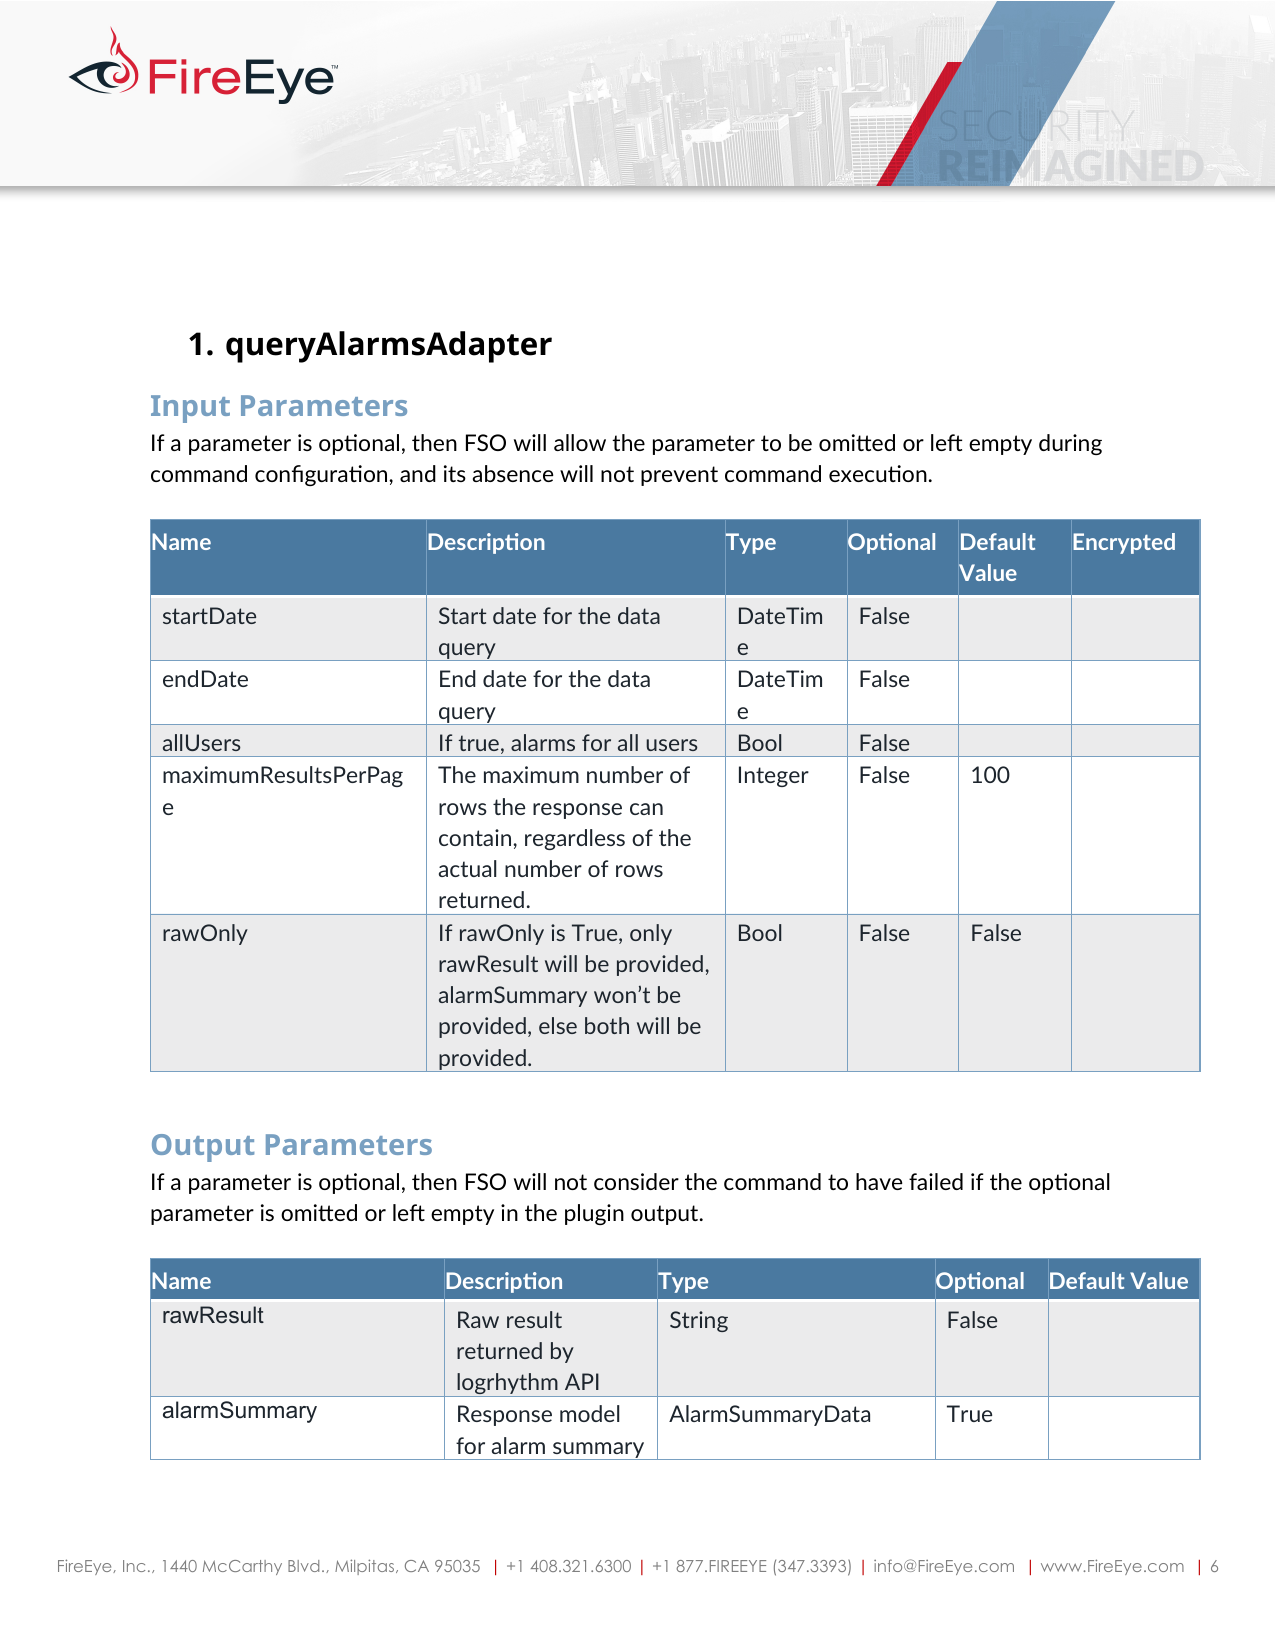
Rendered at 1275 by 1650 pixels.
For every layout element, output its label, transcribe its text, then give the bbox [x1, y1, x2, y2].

subtitle Output Parameters [150, 1124, 1200, 1164]
table_cell Start date for the data query [427, 598, 725, 660]
table_header Name [151, 520, 426, 595]
table_cell [1072, 757, 1199, 913]
table_cell False [848, 757, 958, 913]
text If a parameter is optional, then FSO will allow the parameter to be omitted or left empty during command configuration, and its absence will not prevent command execution. [150, 425, 1200, 487]
table_cell If true, alarms for all users [427, 725, 725, 756]
table_header Description [445, 1259, 657, 1299]
table_cell DateTime [726, 661, 847, 724]
table_cell False [848, 661, 958, 724]
table_header Default Value [959, 520, 1071, 595]
table_cell alarmSummary [151, 1397, 444, 1459]
subtitle Input Parameters [150, 385, 1200, 425]
table_header Encrypted [1072, 520, 1199, 595]
table_cell [1072, 725, 1199, 756]
table_cell [959, 661, 1071, 724]
table_header Optional [848, 520, 958, 595]
table_cell False [848, 598, 958, 660]
table_cell Integer [726, 757, 847, 913]
table_cell The maximum number of rows the response can contain, regardless of the actual number of rows returned. [427, 757, 725, 913]
table_cell Raw result returned by logrhythm API [445, 1302, 657, 1396]
table_cell Bool [726, 725, 847, 756]
table_cell maximumResultsPerPage [151, 757, 426, 913]
table_cell False [959, 915, 1071, 1071]
table_cell allUsers [151, 725, 426, 756]
text If a parameter is optional, then FSO will not consider the command to have failed if the optional parameter is omitted or left empty in the plugin output. [150, 1164, 1200, 1226]
table_cell [959, 598, 1071, 660]
table_header Name [151, 1259, 444, 1299]
subtitle queryAlarmsAdapter [187, 322, 1200, 364]
table_cell [1072, 915, 1199, 1071]
table_header Description [427, 520, 725, 595]
table_cell DateTime [726, 598, 847, 660]
table_cell String [658, 1302, 935, 1396]
table_cell False [848, 915, 958, 1071]
table_cell [1049, 1397, 1199, 1459]
table_header Optional [936, 1259, 1048, 1299]
table_cell True [936, 1397, 1048, 1459]
table_cell [959, 725, 1071, 756]
table_cell False [936, 1302, 1048, 1396]
table_cell AlarmSummaryData [658, 1397, 935, 1459]
table_cell [1049, 1302, 1199, 1396]
table_cell False [848, 725, 958, 756]
table_cell endDate [151, 661, 426, 724]
table_cell Response model for alarm summary [445, 1397, 657, 1459]
table_cell If rawOnly is True, only rawResult will be provided, alarmSummary won’t be provided, else both will be provided. [427, 915, 725, 1071]
table_cell [1072, 598, 1199, 660]
table_header Type [726, 520, 847, 595]
table_header Default Value [1049, 1259, 1199, 1299]
table_cell rawOnly [151, 915, 426, 1071]
table_cell [1072, 661, 1199, 724]
table_cell Bool [726, 915, 847, 1071]
picture [0, 1, 1275, 202]
table_cell 100 [959, 757, 1071, 913]
table_cell End date for the data query [427, 661, 725, 724]
table_header Type [658, 1259, 935, 1299]
table_cell rawResult [151, 1302, 444, 1396]
table_cell startDate [151, 598, 426, 660]
